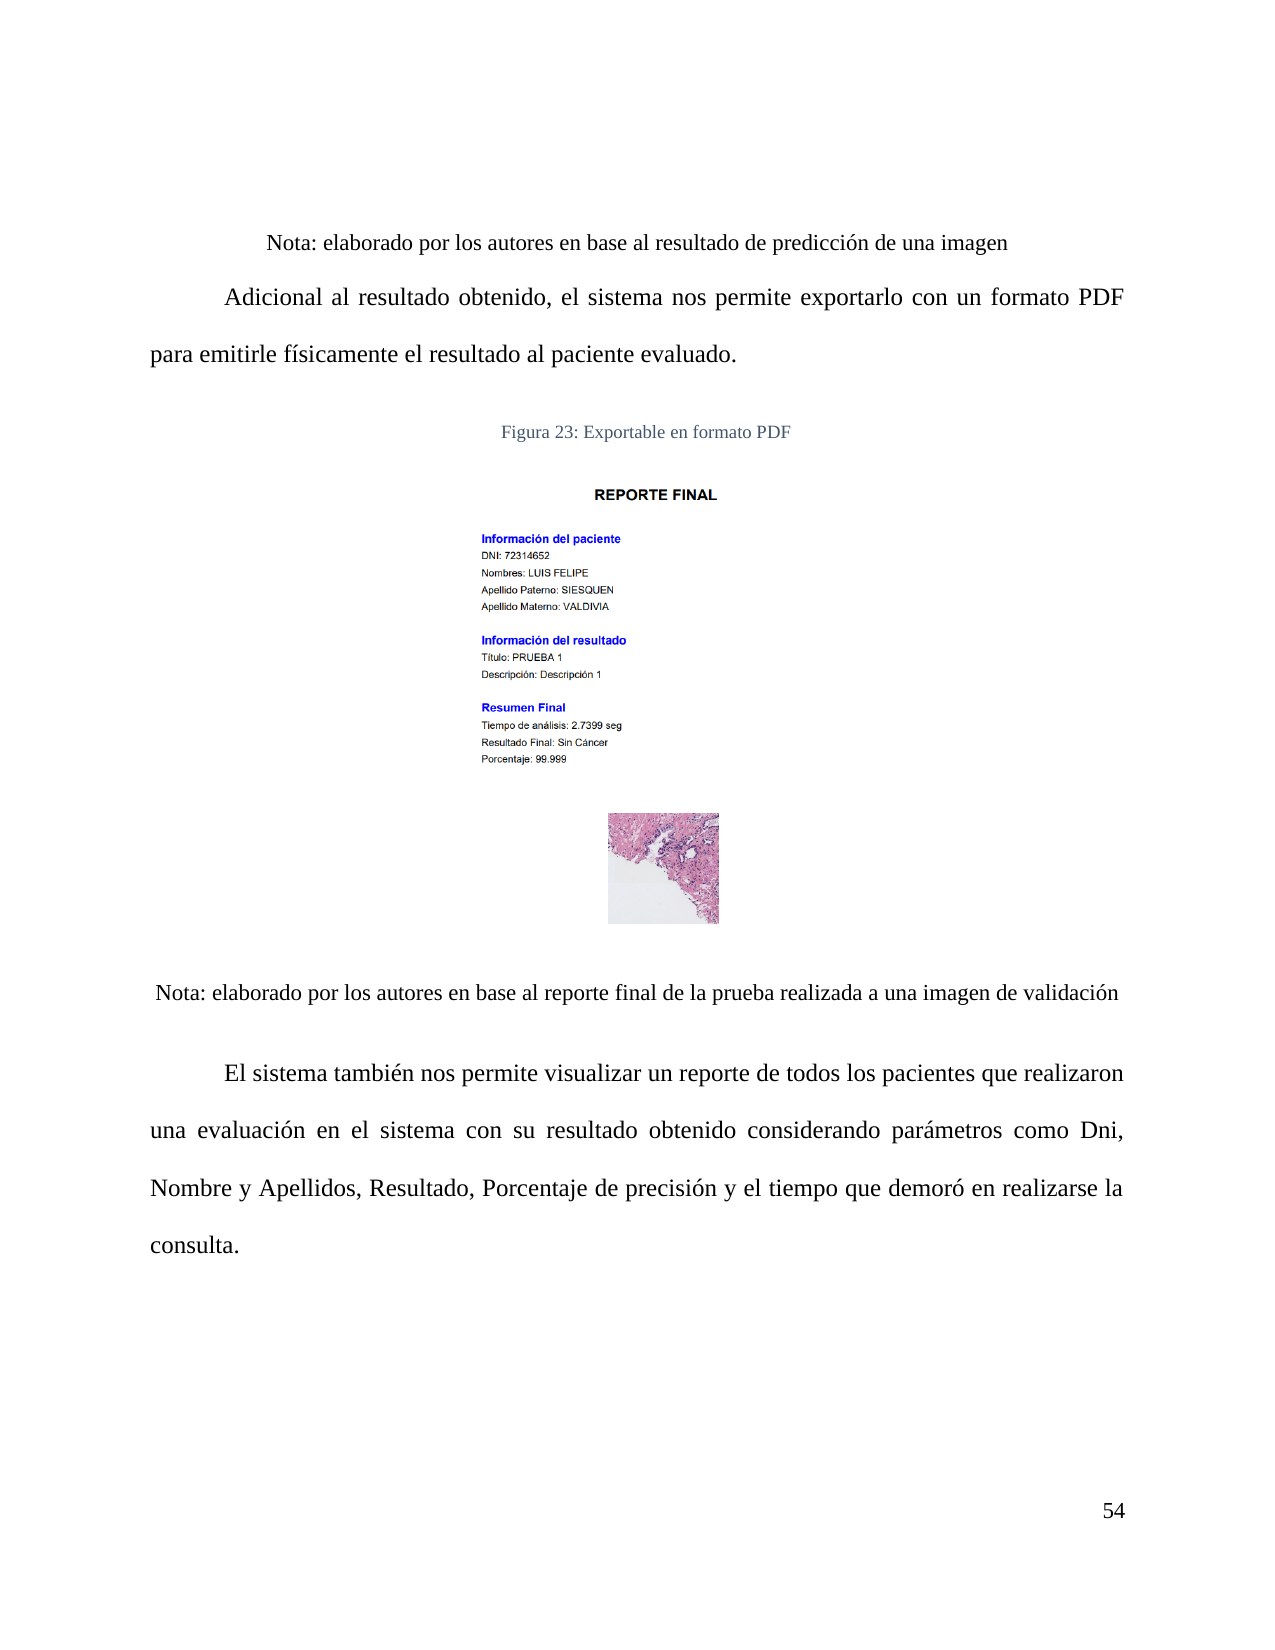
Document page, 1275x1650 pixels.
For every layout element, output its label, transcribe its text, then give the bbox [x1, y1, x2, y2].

text El sistema también nos permite visualizar un reporte de todos los pacientes que realizaron una evaluación en el sistema con su resultado obtenido considerando parámetros como Dni, Nombre y Apellidos, Resultado, Porcentaje de precisión y el tiempo que demoró en realizarse la consulta. [150, 1058, 1125, 1259]
text Nota: elaborado por los autores en base al reporte final de la prueba realizada a una imagen de validación [150, 979, 1125, 1005]
text Nota: elaborado por los autores en base al resultado de predicción de una imagen [150, 229, 1125, 255]
picture [411, 474, 909, 959]
text Adicional al resultado obtenido, el sistema nos permite exportarlo con un formato PDF para emitirle físicamente el resultado al paciente evaluado. [150, 282, 1125, 368]
